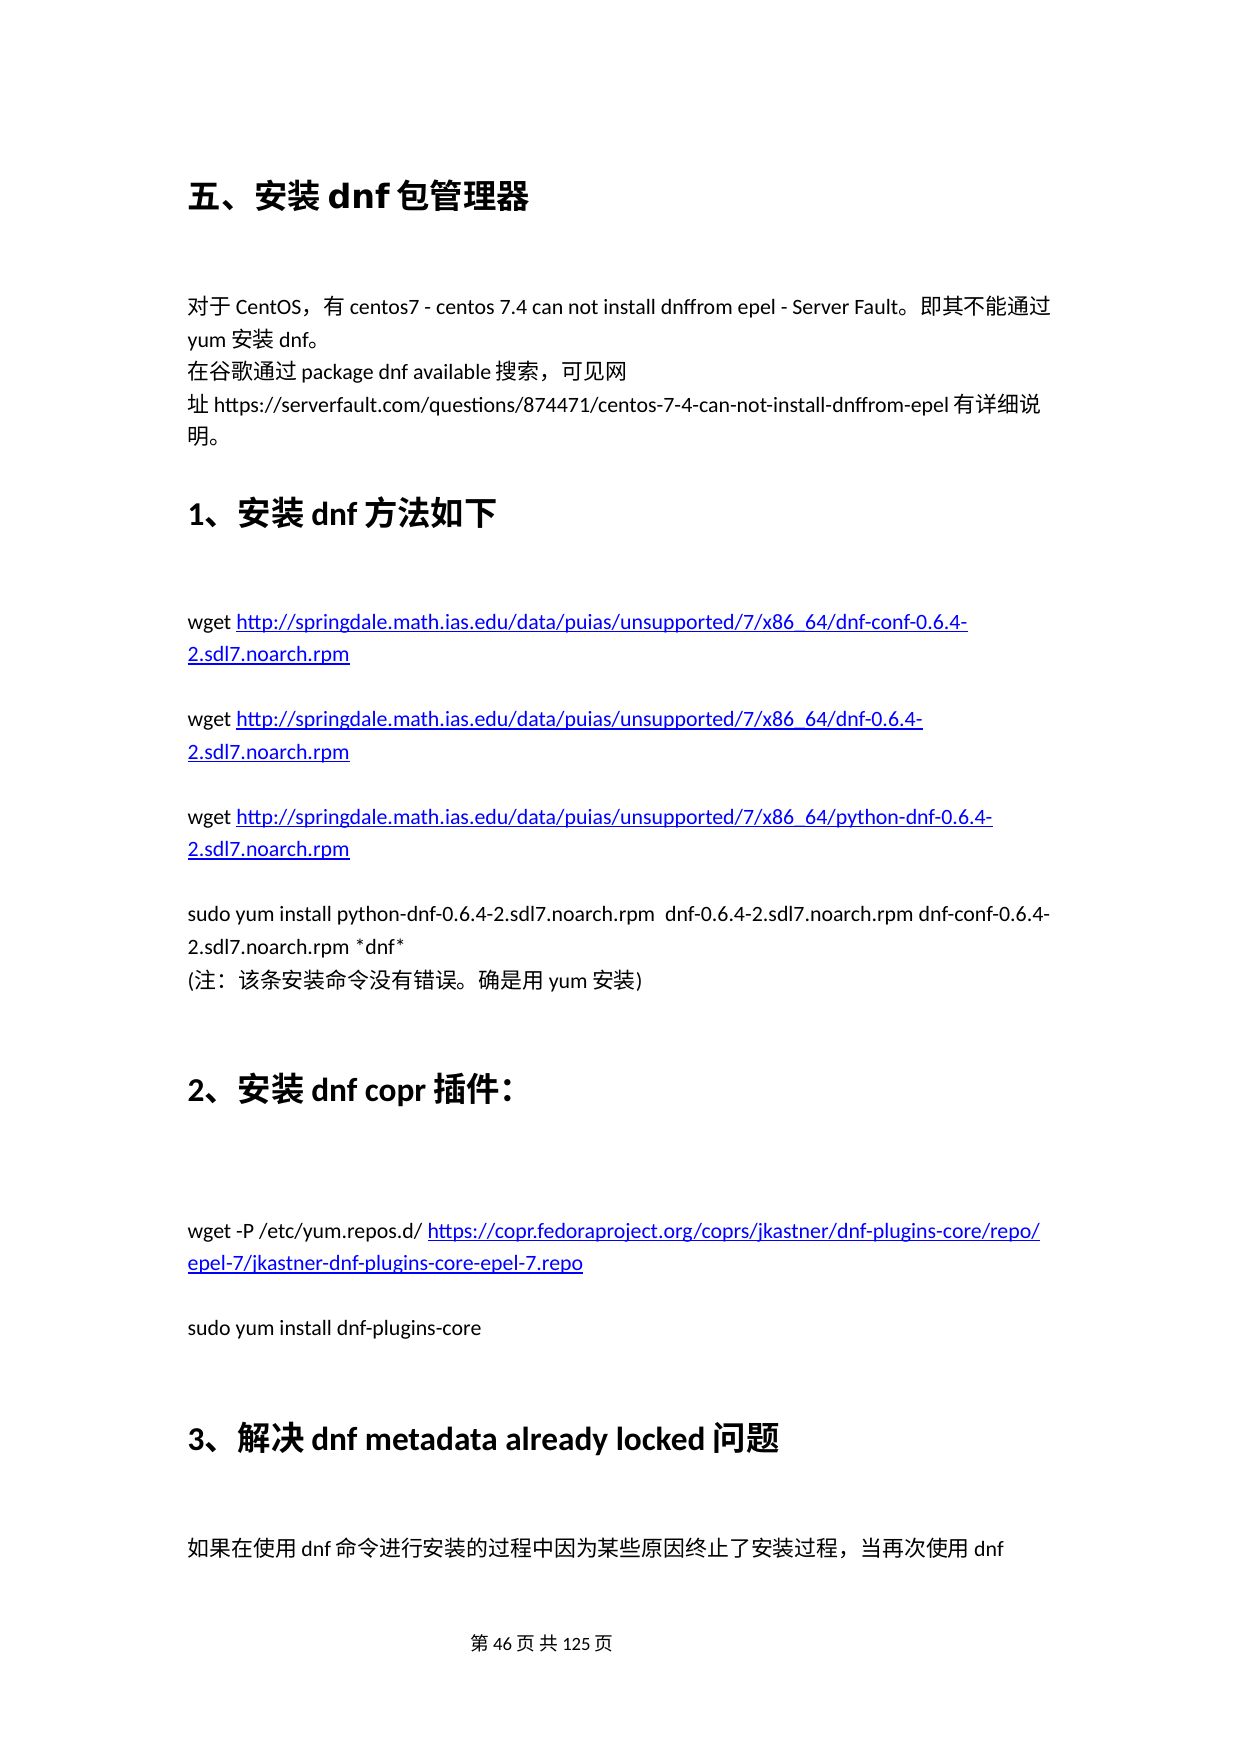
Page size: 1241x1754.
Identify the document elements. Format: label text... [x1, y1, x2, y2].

subtitle 3、解决dnf metadata already locked问题 [187, 1403, 1053, 1468]
text wget http://springdale.math.ias.edu/data/puias/unsupported/7/x86_64/python-dnf-0.6.4-2.sdl7.noarch.rpm [187, 800, 1053, 865]
text wget http://springdale.math.ias.edu/data/puias/unsupported/7/x86_64/dnf-0.6.4-2.sdl7.noarch.rpm [187, 703, 1053, 768]
text (注：该条安装命令没有错误。确是用yum安装) [187, 963, 1053, 995]
text sudo yum install python-dnf-0.6.4-2.sdl7.noarch.rpm dnf-0.6.4-2.sdl7.noarch.rpm dnf-conf-0.6.4-2.sdl7.noarch.rpm *dnf* [187, 898, 1053, 963]
text 在谷歌通过package dnf available搜索，可见网址https://serverfault.com/questions/874471/centos-7-4-can-not-install-dnffrom-epel有详细说明。 [187, 354, 1053, 451]
subtitle 2、安装dnf copr插件： [187, 1055, 1053, 1120]
subtitle 1、安装dnf方法如下 [187, 478, 1053, 543]
text wget http://springdale.math.ias.edu/data/puias/unsupported/7/x86_64/dnf-conf-0.6.4-2.sdl7.noarch.rpm [187, 605, 1053, 670]
subtitle 五、安装dnf包管理器 [187, 162, 1053, 227]
text wget -P /etc/yum.repos.d/ https://copr.fedoraproject.org/coprs/jkastner/dnf-plugins-core/repo/epel-7/jkastner-dnf-plugins-core-epel-7.repo [187, 1214, 1053, 1279]
text 对于CentOS，有centos7 - centos 7.4 can not install dnffrom epel - Server Fault。即其不能通过yum安装dnf。 [187, 289, 1053, 354]
text sudo yum install dnf-plugins-core [187, 1311, 1053, 1344]
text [187, 1530, 1053, 1563]
